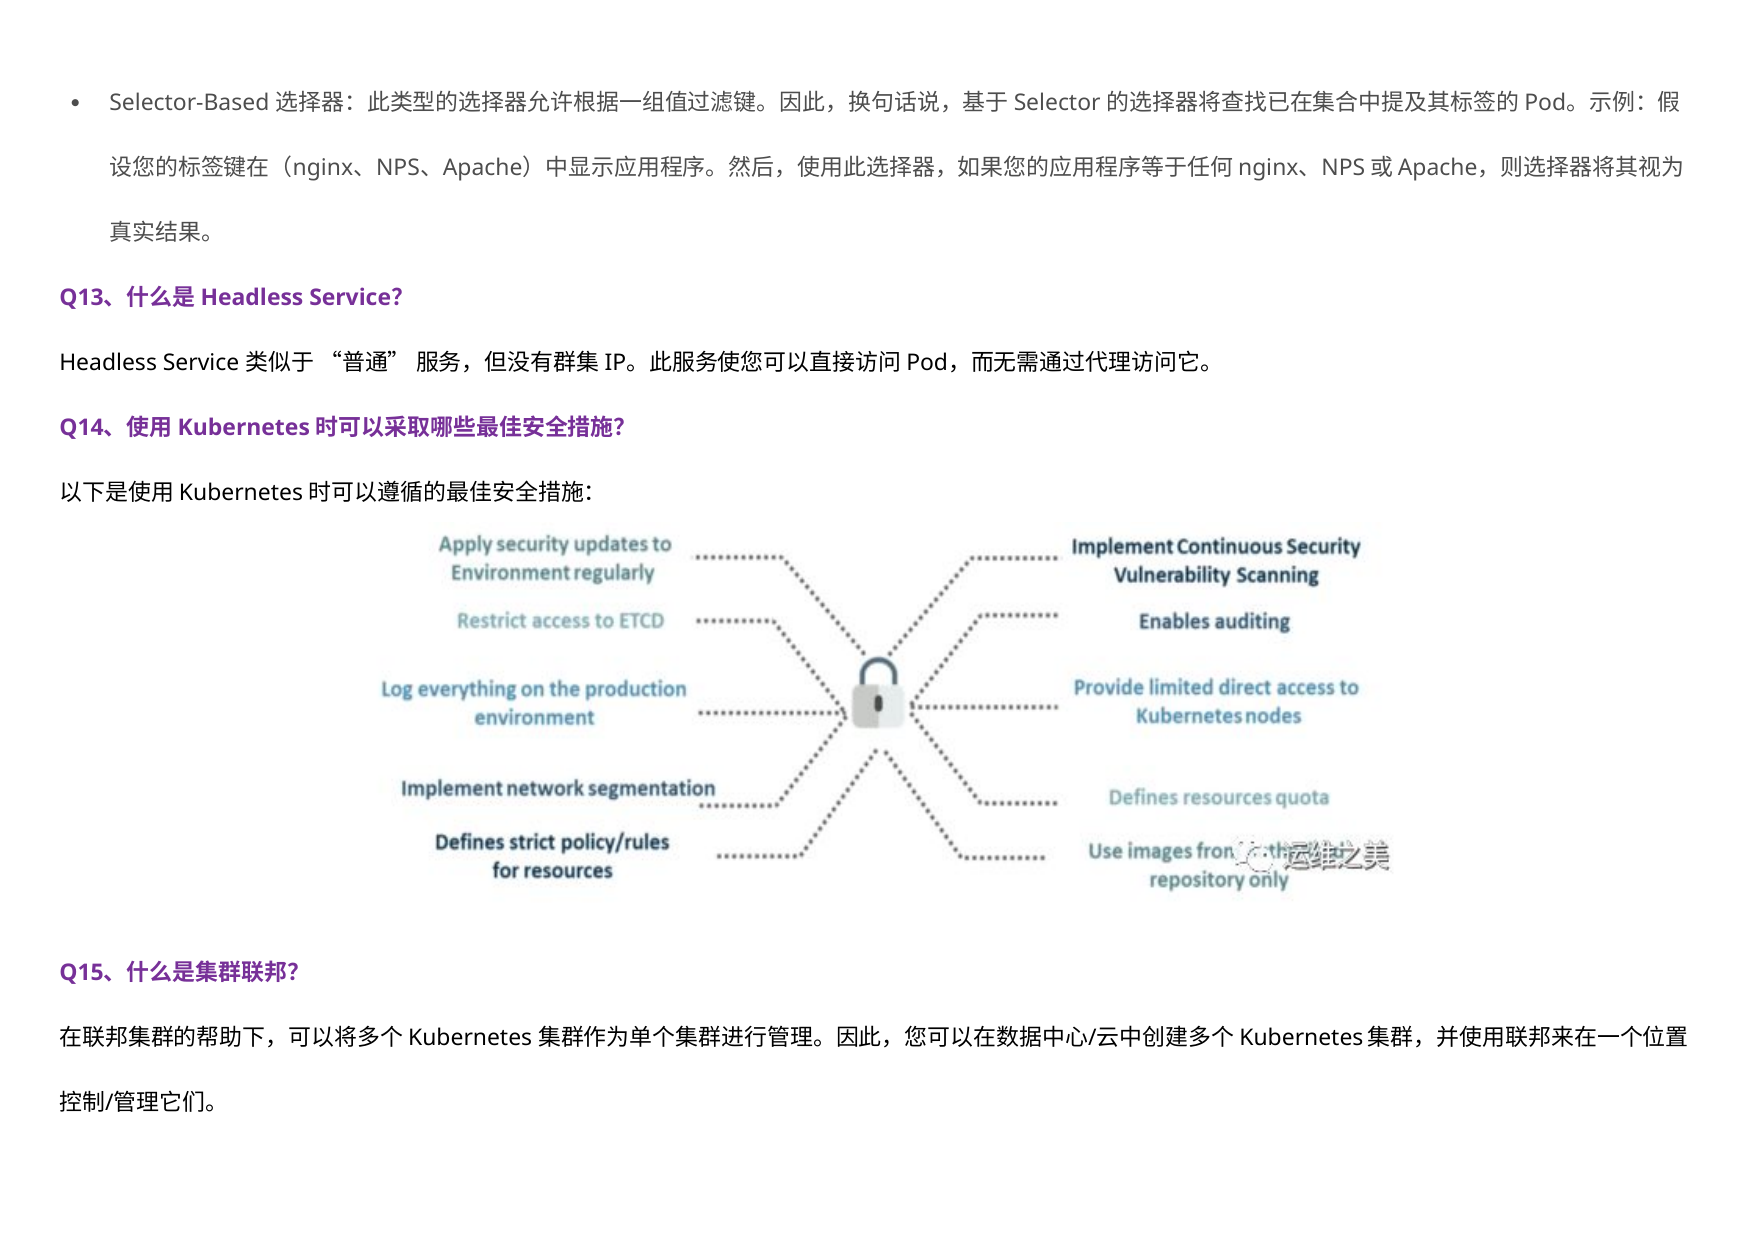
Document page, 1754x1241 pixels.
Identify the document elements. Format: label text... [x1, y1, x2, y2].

text 以下是使用 Kubernetes 时可以遵循的最佳安全措施： [59, 458, 1695, 523]
list Selector-Based 选择器：此类型的选择器允许根据一组值过滤键。因此，换句话说，基于 Selector 的选择器将查找已在集合中提及其标签的 Pod。示例：假设您的标签键在（nginx、NPS、Apache）中显示应用程序。然后，使用此选择器，如果您的应用程序等于任何 nginx、NPS或 Apache，则选择器将其视为真实结果。 [72, 68, 1695, 263]
text Q14、使用 Kubernetes 时可以采取哪些最佳安全措施？ [59, 393, 1695, 458]
text Q13、什么是 Headless Service？ [59, 263, 1695, 328]
picture [329, 522, 1425, 908]
text Headless Service 类似于 “普通” 服务，但没有群集 IP。此服务使您可以直接访问 Pod，而无需通过代理访问它。 [59, 328, 1695, 393]
text 在联邦集群的帮助下，可以将多个 Kubernetes 集群作为单个集群进行管理。因此，您可以在数据中心/云中创建多个 Kubernetes集群，并使用联邦来在一个位置控制/管理它们。 [59, 1003, 1695, 1133]
text Q15、什么是集群联邦？ [59, 938, 1695, 1003]
